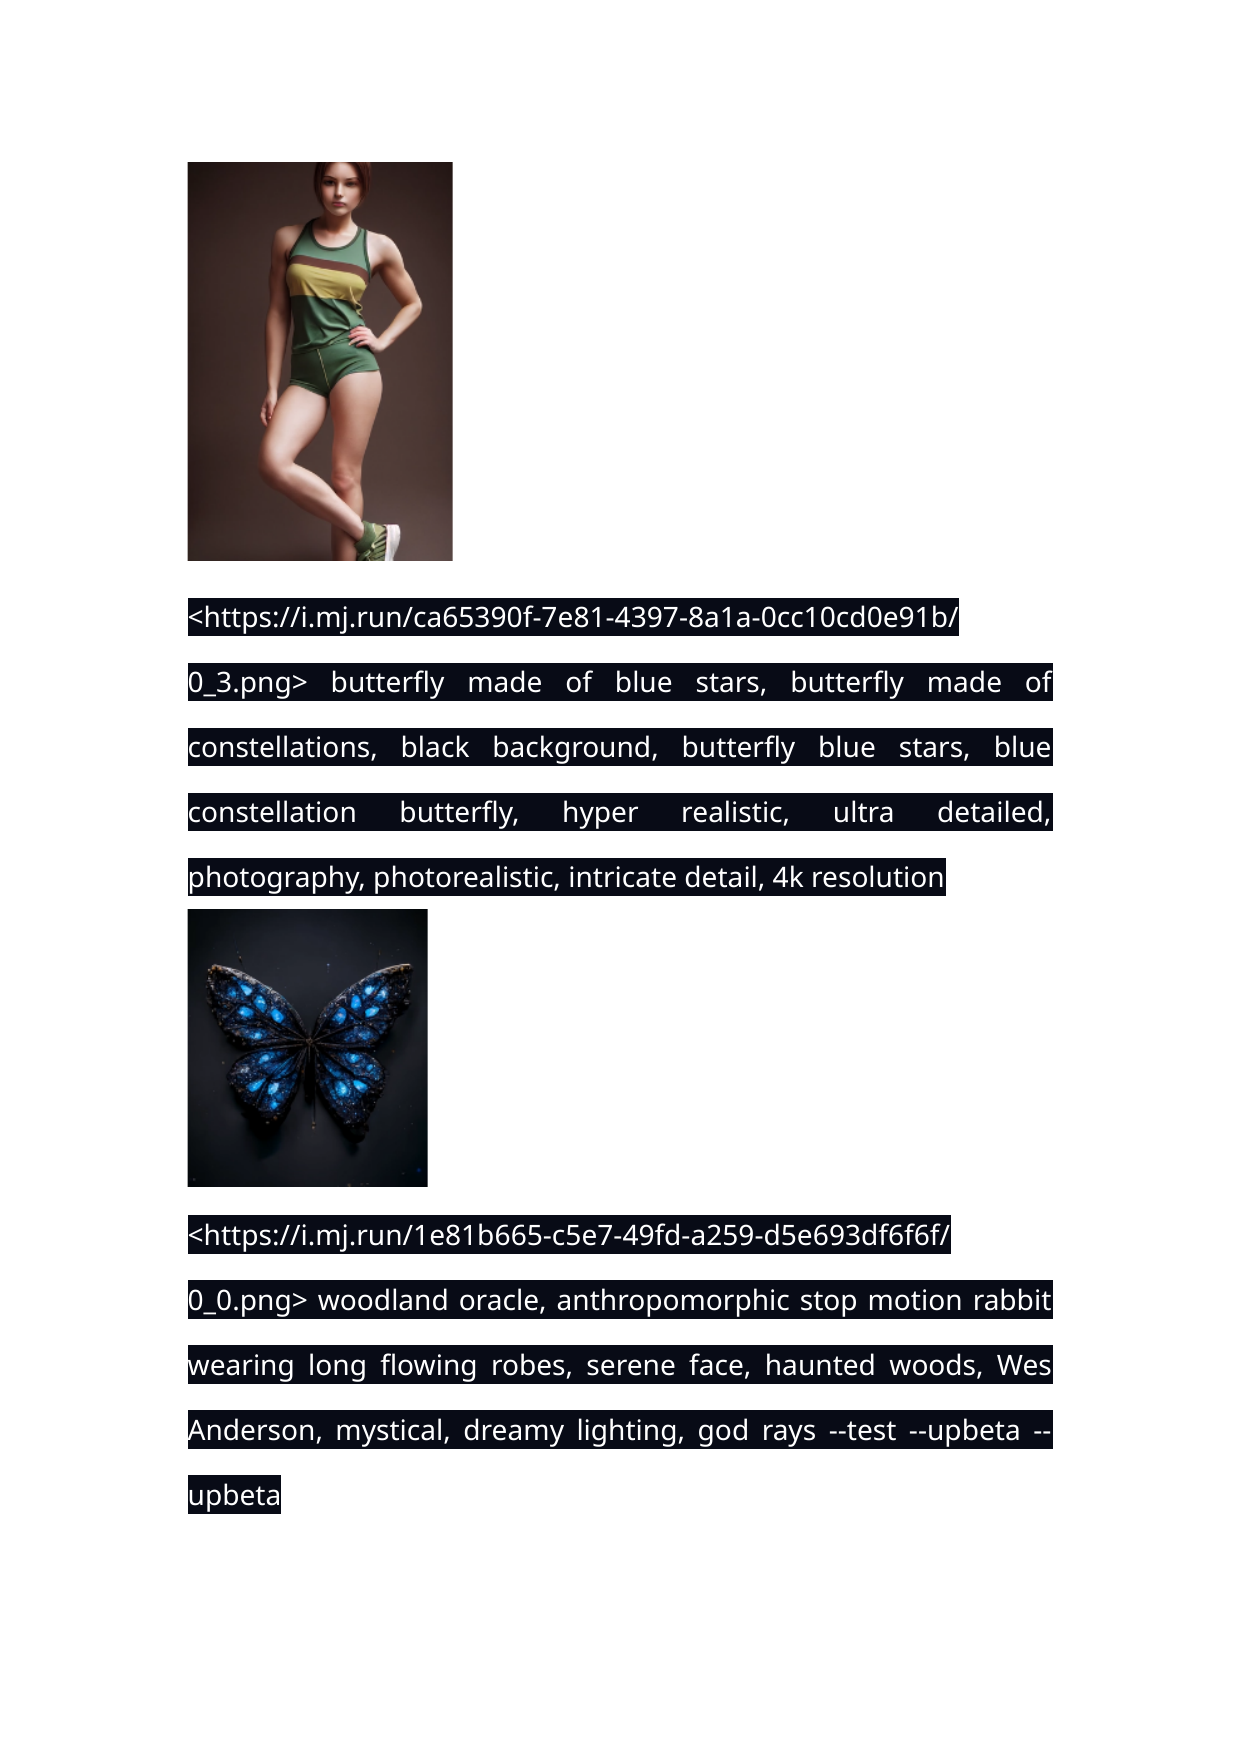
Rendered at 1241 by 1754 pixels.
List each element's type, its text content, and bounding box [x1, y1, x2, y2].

picture [187, 909, 428, 1187]
text <https://i.mj.run/1e81b665-c5e7-49fd-a259-d5e693df6f6f/0_0.png> woodland oracle, anthropomorphic stop motion rabbit wearing long flowing robes, serene face, haunted woods, Wes Anderson, mystical, dreamy lighting, god rays --test --upbeta --upbeta [187, 1361, 1053, 1439]
text <https://i.mj.run/1e81b665-c5e7-49fd-a259-d5e693df6f6f/0_0.png> woodland oracle, anthropomorphic stop motion rabbit wearing long flowing robes, serene face, haunted woods, Wes Anderson, mystical, dreamy lighting, god rays --test --upbeta --upbeta [187, 1440, 1053, 1527]
picture [187, 162, 453, 561]
text <https://i.mj.run/1e81b665-c5e7-49fd-a259-d5e693df6f6f/0_0.png> woodland oracle, anthropomorphic stop motion rabbit wearing long flowing robes, serene face, haunted woods, Wes Anderson, mystical, dreamy lighting, god rays --test --upbeta --upbeta [187, 1202, 1053, 1360]
text <https://i.mj.run/ca65390f-7e81-4397-8a1a-0cc10cd0e91b/0_3.png> butterfly made of blue stars, butterfly made of constellations, black background, butterfly blue stars, blue constellation butterfly, hyper realistic, ultra detailed, photography, photorealistic, intricate detail, 4k resolution [187, 584, 1053, 909]
